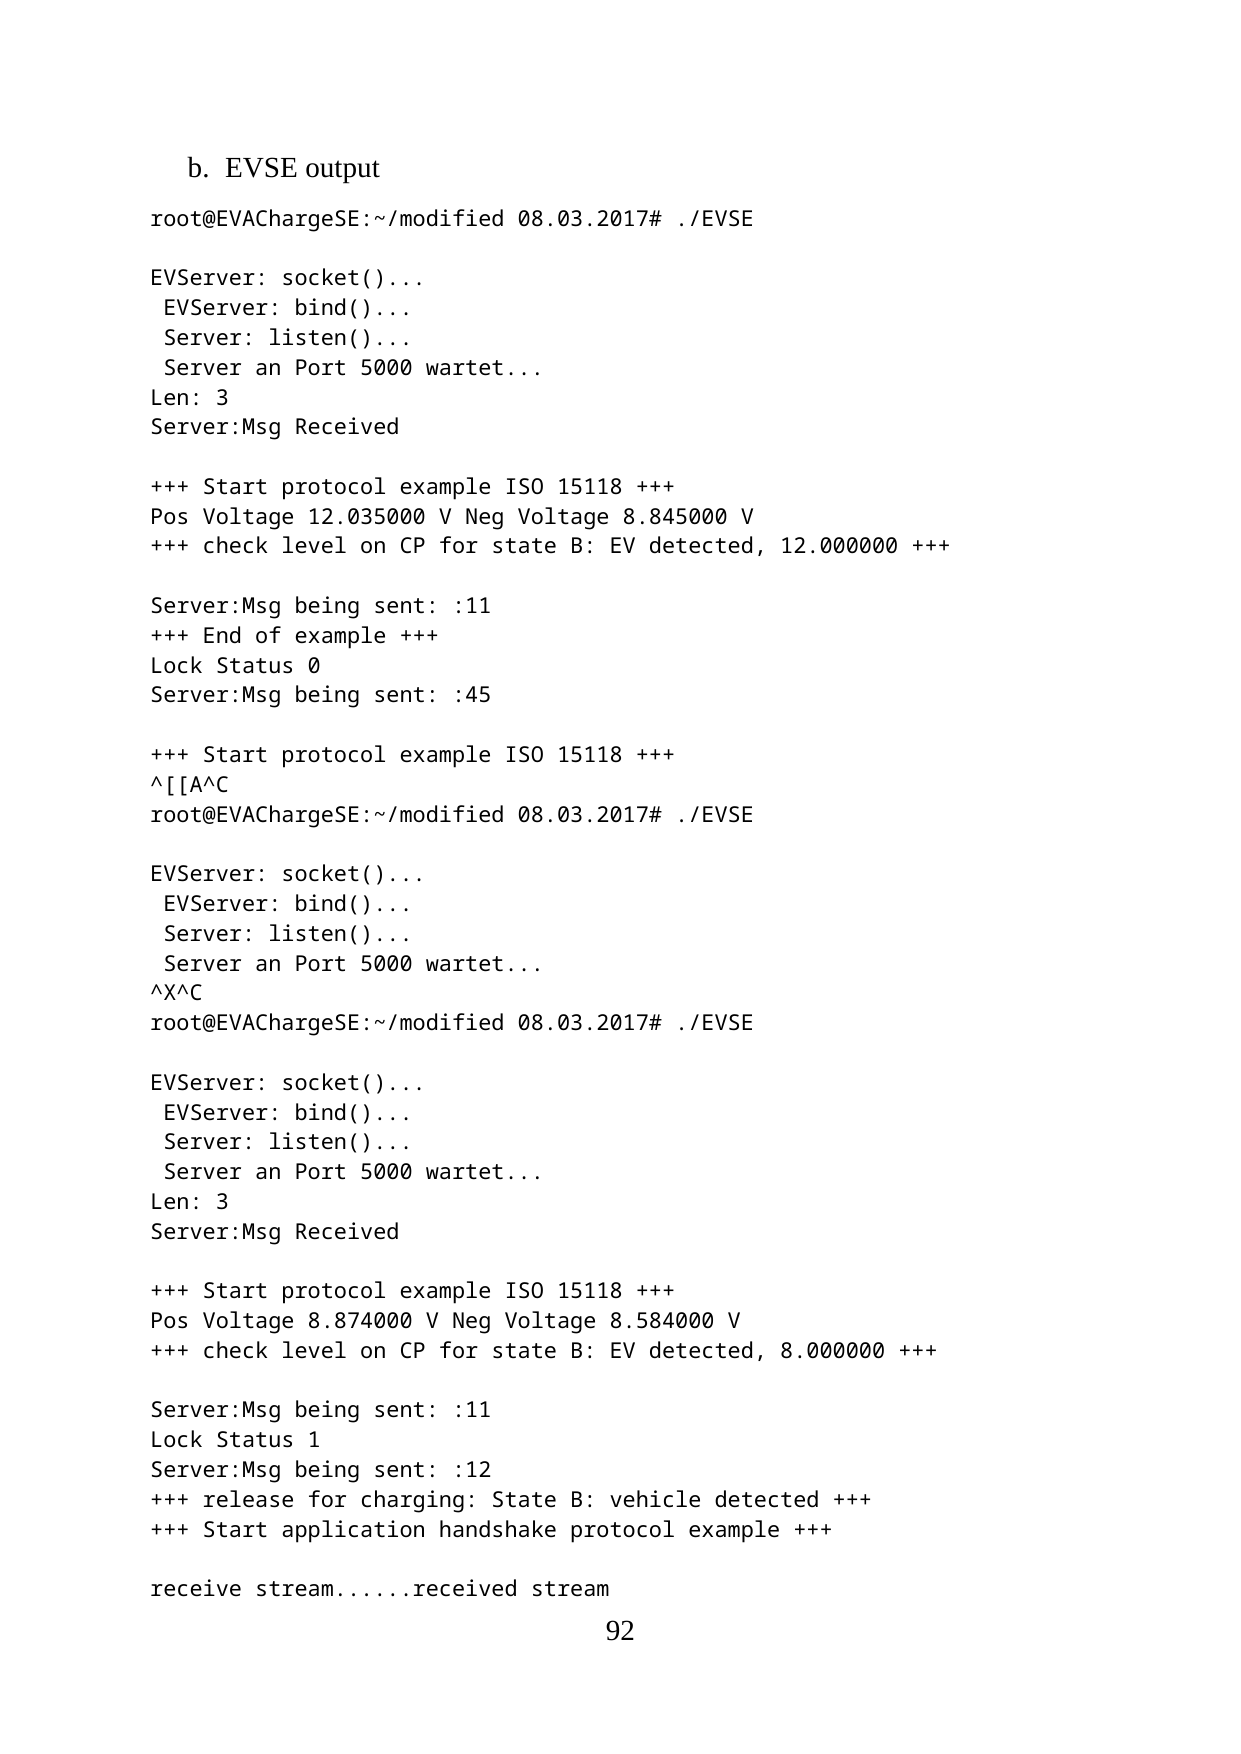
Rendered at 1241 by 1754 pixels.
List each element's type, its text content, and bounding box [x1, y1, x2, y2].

text +++ check level on CP for state B: EV detected, 8.000000 +++ [150, 1335, 1090, 1365]
text Server:Msg being sent: :11 [150, 590, 1090, 620]
text +++ release for charging: State B: vehicle detected +++ [150, 1484, 1090, 1514]
text ^X^C [150, 977, 1090, 1007]
text Server:Msg Received [150, 411, 1090, 441]
text EVServer: bind()... [150, 292, 1090, 322]
text Server: listen()... [150, 918, 1090, 948]
text Server:Msg being sent: :45 [150, 679, 1090, 709]
text root@EVAChargeSE:~/modified 08.03.2017# ./EVSE [150, 799, 1090, 828]
text EVServer: socket()... [150, 262, 1090, 292]
text Lock Status 1 [150, 1424, 1090, 1454]
text Len: 3 [150, 382, 1090, 411]
text Server an Port 5000 wartet... [150, 352, 1090, 382]
text Lock Status 0 [150, 650, 1090, 679]
text EVServer: socket()... [150, 1067, 1090, 1097]
text Server:Msg being sent: :11 [150, 1394, 1090, 1424]
text EVServer: bind()... [150, 888, 1090, 918]
list EVSE output [187, 150, 1090, 183]
text root@EVAChargeSE:~/modified 08.03.2017# ./EVSE [150, 1007, 1090, 1037]
text +++ check level on CP for state B: EV detected, 12.000000 +++ [150, 531, 1090, 560]
text EVServer: bind()... [150, 1097, 1090, 1126]
text Pos Voltage 12.035000 V Neg Voltage 8.845000 V [150, 501, 1090, 531]
text Server:Msg being sent: :12 [150, 1454, 1090, 1484]
text +++ Start application handshake protocol example +++ [150, 1514, 1090, 1543]
text +++ End of example +++ [150, 620, 1090, 650]
text Len: 3 [150, 1186, 1090, 1216]
text root@EVAChargeSE:~/modified 08.03.2017# ./EVSE [150, 203, 1090, 233]
text EVServer: socket()... [150, 858, 1090, 888]
text ^[[A^C [150, 769, 1090, 799]
text +++ Start protocol example ISO 15118 +++ [150, 1275, 1090, 1305]
text Server:Msg Received [150, 1216, 1090, 1246]
text receive stream......received stream [150, 1573, 1090, 1603]
text +++ Start protocol example ISO 15118 +++ [150, 471, 1090, 501]
text Server an Port 5000 wartet... [150, 1156, 1090, 1186]
text Pos Voltage 8.874000 V Neg Voltage 8.584000 V [150, 1305, 1090, 1335]
text +++ Start protocol example ISO 15118 +++ [150, 739, 1090, 769]
text Server: listen()... [150, 1126, 1090, 1156]
text Server an Port 5000 wartet... [150, 948, 1090, 977]
text Server: listen()... [150, 322, 1090, 352]
